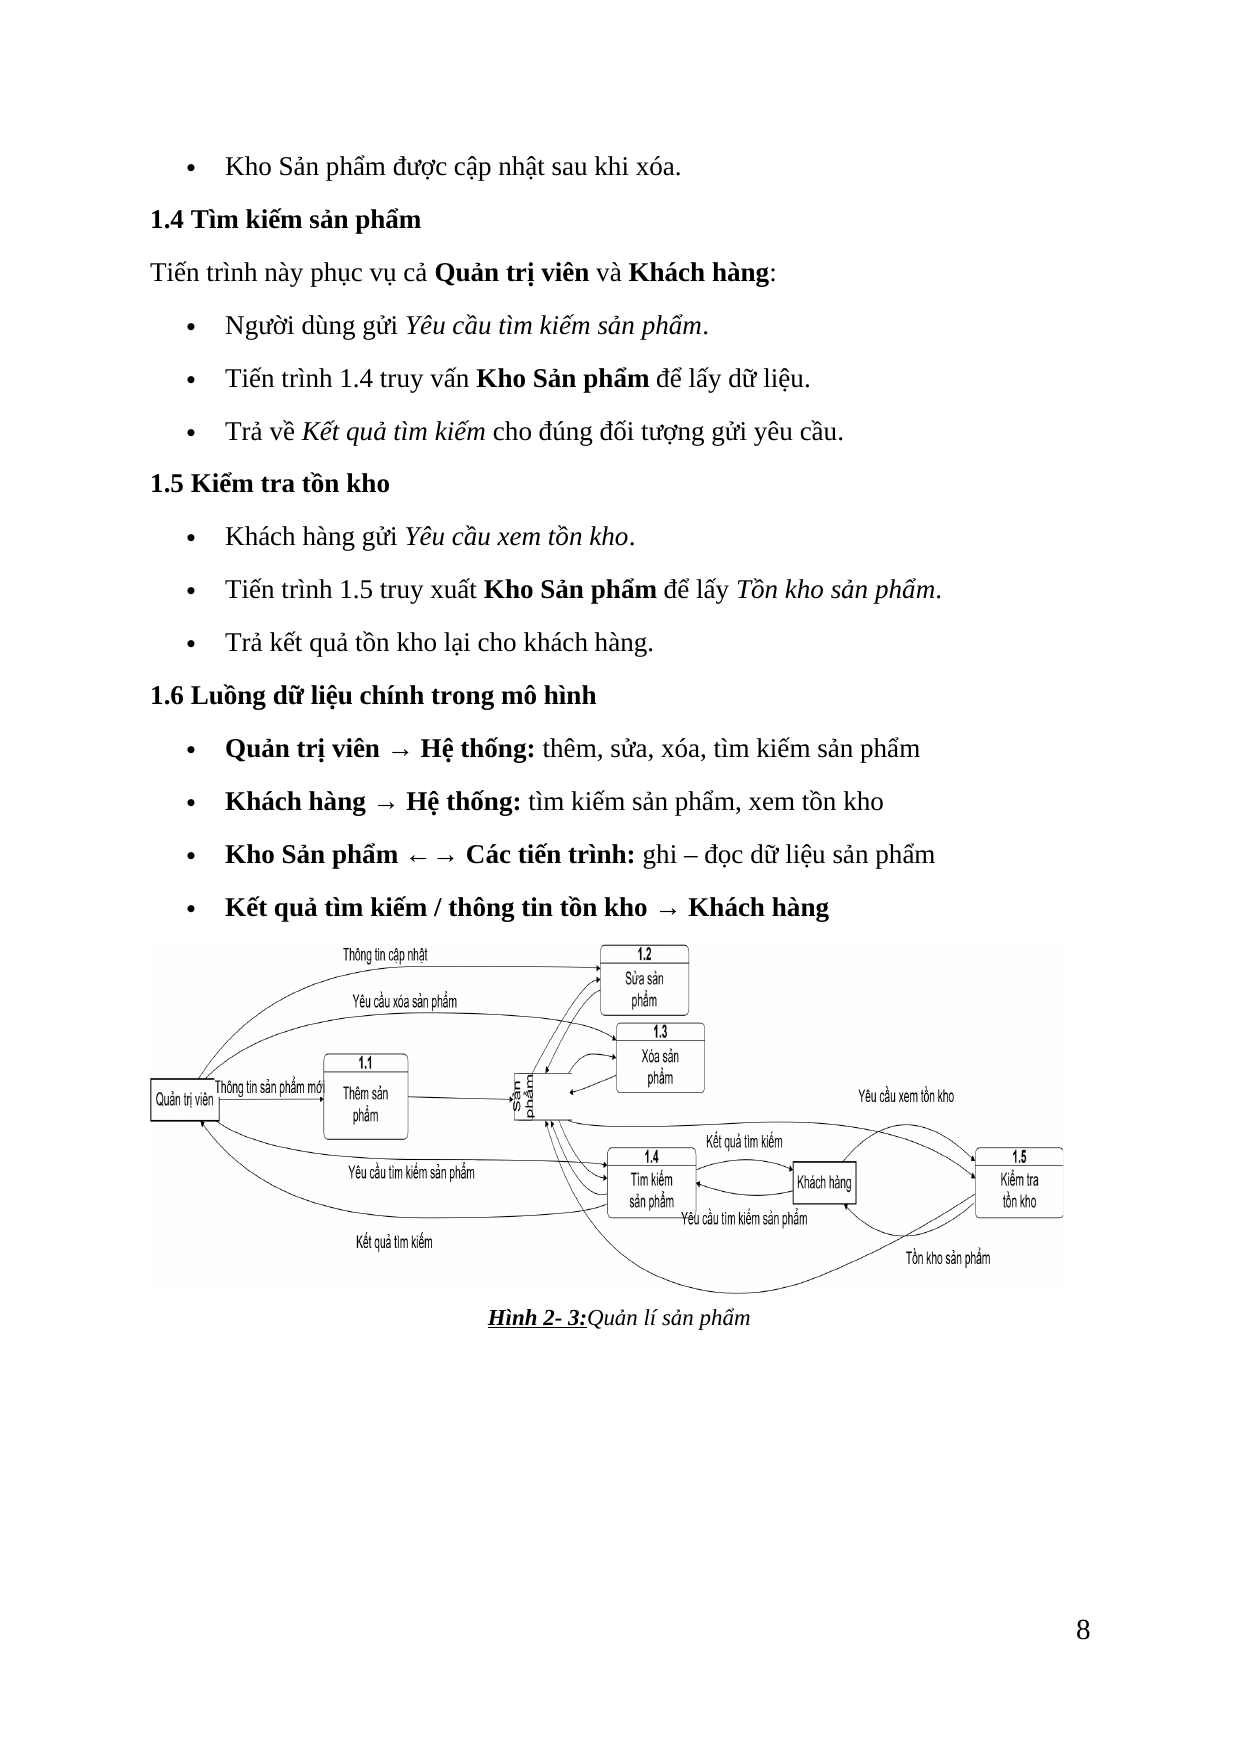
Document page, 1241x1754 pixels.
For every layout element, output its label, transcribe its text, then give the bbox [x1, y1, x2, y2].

list Trả kết quả tồn kho lại cho khách hàng. [187, 626, 1090, 657]
picture [150, 943, 1064, 1294]
list Quản trị viên → Hệ thống: thêm, sửa, xóa, tìm kiếm sản phẩm [187, 732, 1090, 763]
list Khách hàng → Hệ thống: tìm kiếm sản phẩm, xem tồn kho [187, 785, 1090, 816]
list Người dùng gửi Yêu cầu tìm kiếm sản phẩm. [187, 309, 1090, 340]
text 1.6 Luồng dữ liệu chính trong mô hình [150, 679, 1090, 710]
text Tiến trình này phục vụ cả Quản trị viên và Khách hàng: [150, 256, 1090, 287]
list Kho Sản phẩm được cập nhật sau khi xóa. [187, 150, 1090, 181]
list Kết quả tìm kiếm / thông tin tồn kho → Khách hàng [187, 891, 1090, 922]
list Tiến trình 1.5 truy xuất Kho Sản phẩm để lấy Tồn kho sản phẩm. [187, 573, 1090, 604]
list Tiến trình 1.4 truy vấn Kho Sản phẩm để lấy dữ liệu. [187, 362, 1090, 393]
text Hình 2- 3:Quản lí sản phẩm [150, 1304, 1090, 1330]
list Kho Sản phẩm ←→ Các tiến trình: ghi – đọc dữ liệu sản phẩm [187, 838, 1090, 869]
list Khách hàng gửi Yêu cầu xem tồn kho. [187, 520, 1090, 552]
text 1.5 Kiểm tra tồn kho [150, 467, 1090, 499]
text 1.4 Tìm kiếm sản phẩm [150, 203, 1090, 234]
list Trả về Kết quả tìm kiếm cho đúng đối tượng gửi yêu cầu. [187, 414, 1090, 446]
